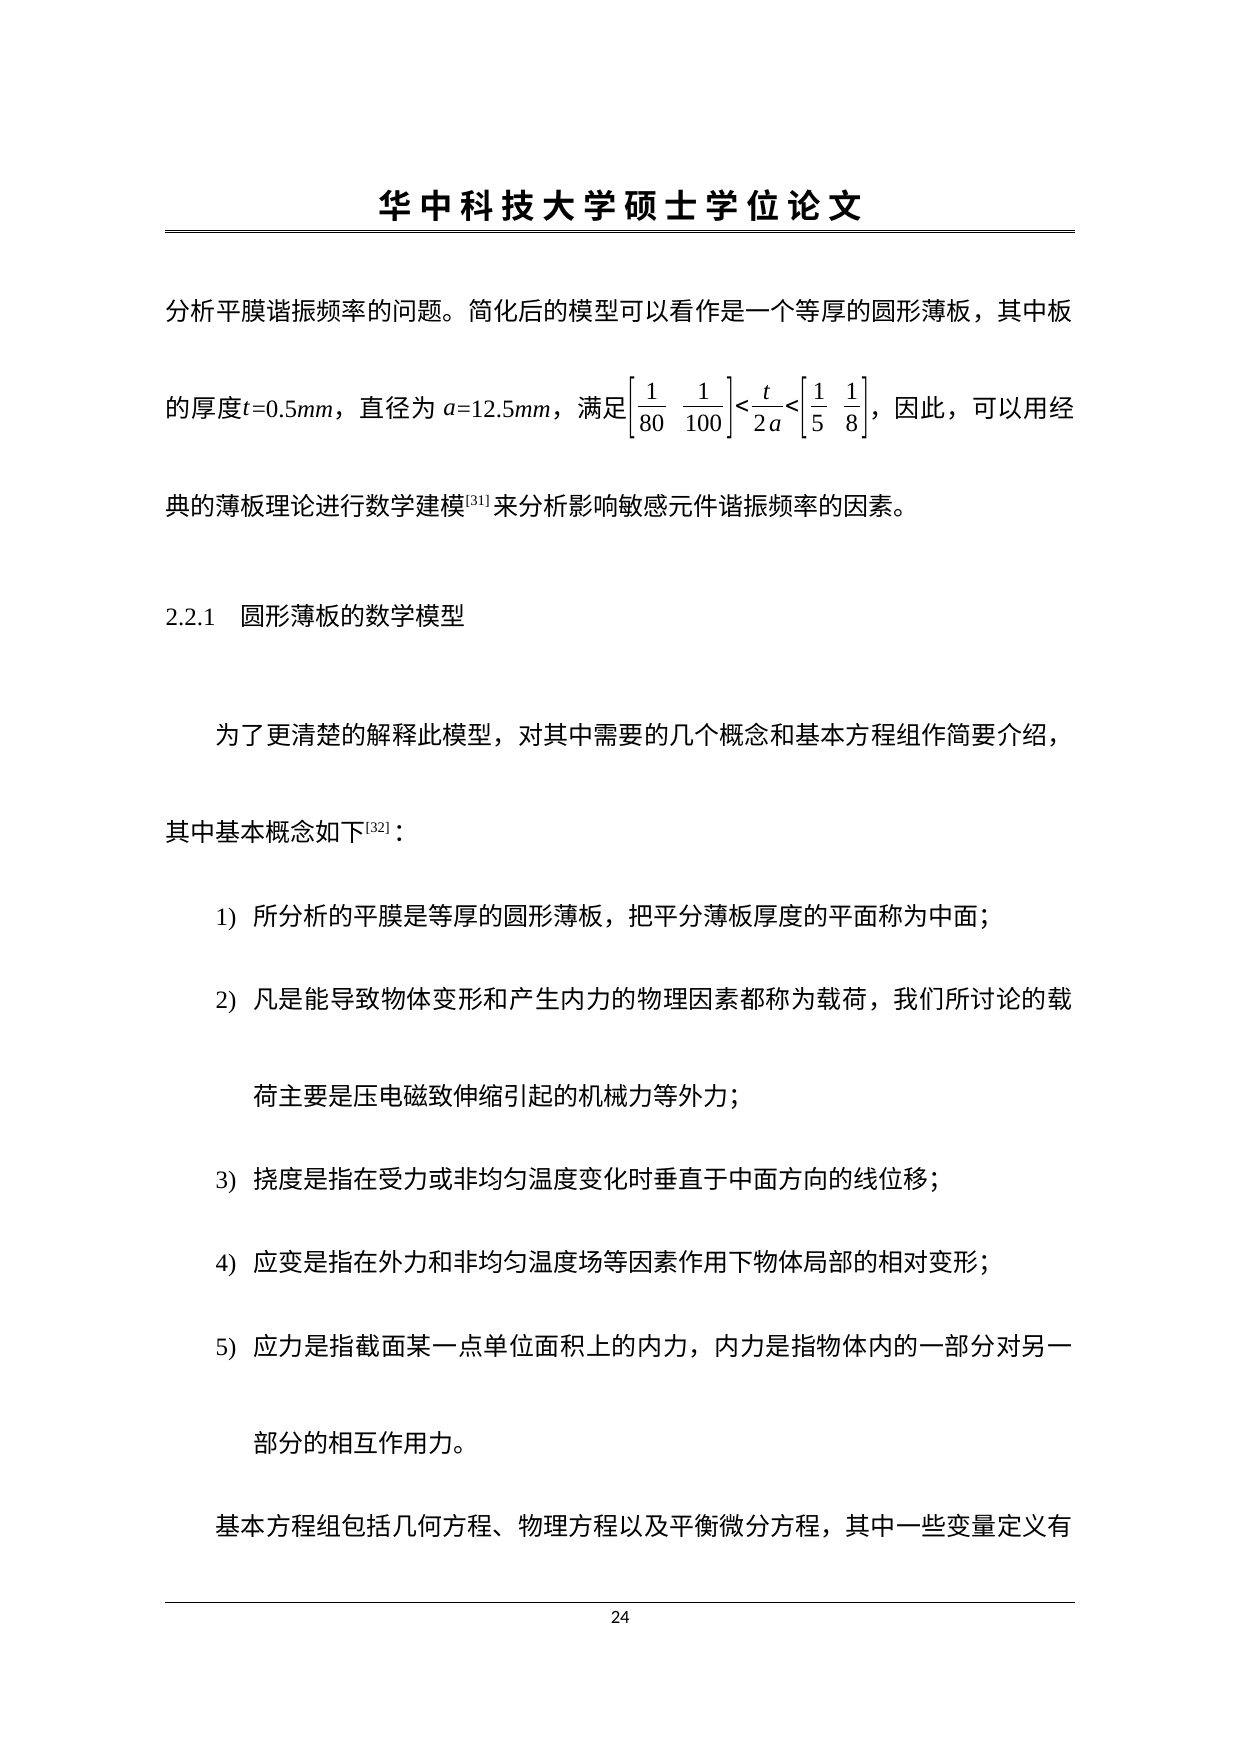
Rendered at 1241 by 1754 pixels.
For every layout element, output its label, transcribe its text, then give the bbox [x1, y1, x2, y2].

list 应力是指截面某一点单位面积上的内力，内力是指物体内的一部分对另一部分的相互作用力。 [215, 1312, 1075, 1474]
list 圆形薄板的数学模型 [165, 582, 1075, 647]
text 为了更清楚的解释此模型，对其中需要的几个概念和基本方程组作简要介绍，其中基本概念如下[32] ： [165, 701, 1075, 863]
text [165, 277, 1075, 537]
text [165, 1492, 1075, 1557]
list 挠度是指在受力或非均匀温度变化时垂直于中面方向的线位移； [215, 1145, 1075, 1210]
list 所分析的平膜是等厚的圆形薄板，把平分薄板厚度的平面称为中面； [215, 882, 1075, 947]
list 凡是能导致物体变形和产生内力的物理因素都称为载荷，我们所讨论的载荷主要是压电磁致伸缩引起的机械力等外力； [215, 965, 1075, 1127]
list 应变是指在外力和非均匀温度场等因素作用下物体局部的相对变形； [215, 1228, 1075, 1293]
